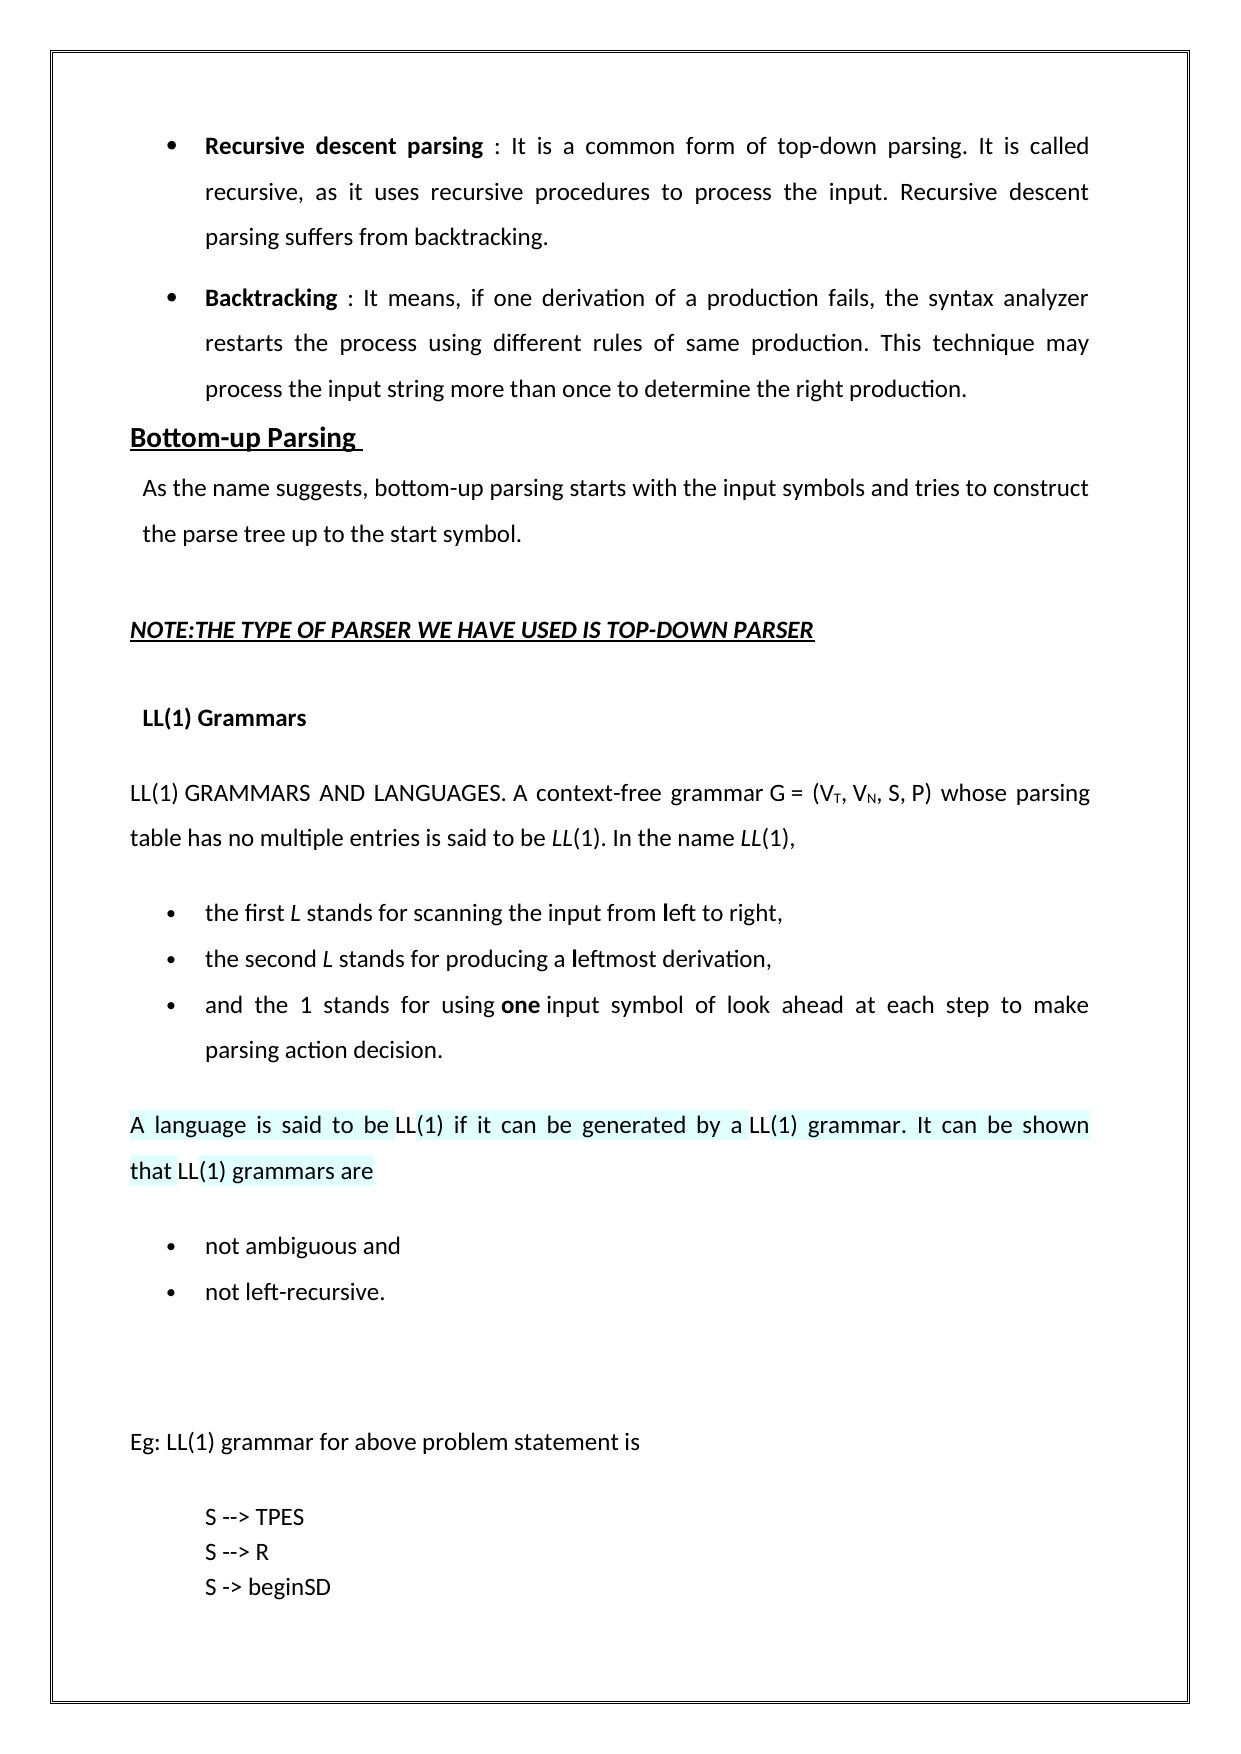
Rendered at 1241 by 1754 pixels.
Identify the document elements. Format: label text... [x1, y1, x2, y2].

subtitle NOTE:THE TYPE OF PARSER WE HAVE USED IS TOP-DOWN PARSER [130, 614, 1090, 644]
list S --> R [205, 1536, 1090, 1566]
text A language is said to be LL(1) if it can be generated by a LL(1) grammar. It can be shown that LL(1) grammars are [130, 1109, 1090, 1186]
list and the 1 stands for using one input symbol of look ahead at each step to make parsing action decision. [167, 989, 1090, 1065]
list the second L stands for producing a leftmost derivation, [167, 943, 1090, 974]
text LL(1) GRAMMARS AND LANGUAGES. A context-free grammar G = (VT, VN, S, P) whose parsing table has no multiple entries is said to be LL(1). In the name LL(1), [130, 777, 1090, 853]
subtitle LL(1) Grammars [142, 702, 1090, 732]
list S -> beginSD [205, 1571, 1090, 1601]
list S --> TPES [205, 1501, 1090, 1531]
text Eg: LL(1) grammar for above problem statement is [130, 1426, 1090, 1456]
list the first L stands for scanning the input from left to right, [167, 897, 1090, 928]
subtitle As the name suggests, bottom-up parsing starts with the input symbols and tries to construct the parse tree up to the start symbol. [142, 472, 1090, 549]
list not ambiguous and [167, 1230, 1090, 1261]
list Backtracking : It means, if one derivation of a production fails, the syntax analyzer restarts the process using different rules of same production. This technique may process the input string more than once to determine the right production. [167, 282, 1090, 404]
text Bottom-up Parsing [130, 419, 1090, 455]
list Recursive descent parsing : It is a common form of top-down parsing. It is called recursive, as it uses recursive procedures to process the input. Recursive descent parsing suffers from backtracking. [167, 130, 1090, 252]
list not left-recursive. [167, 1276, 1090, 1306]
